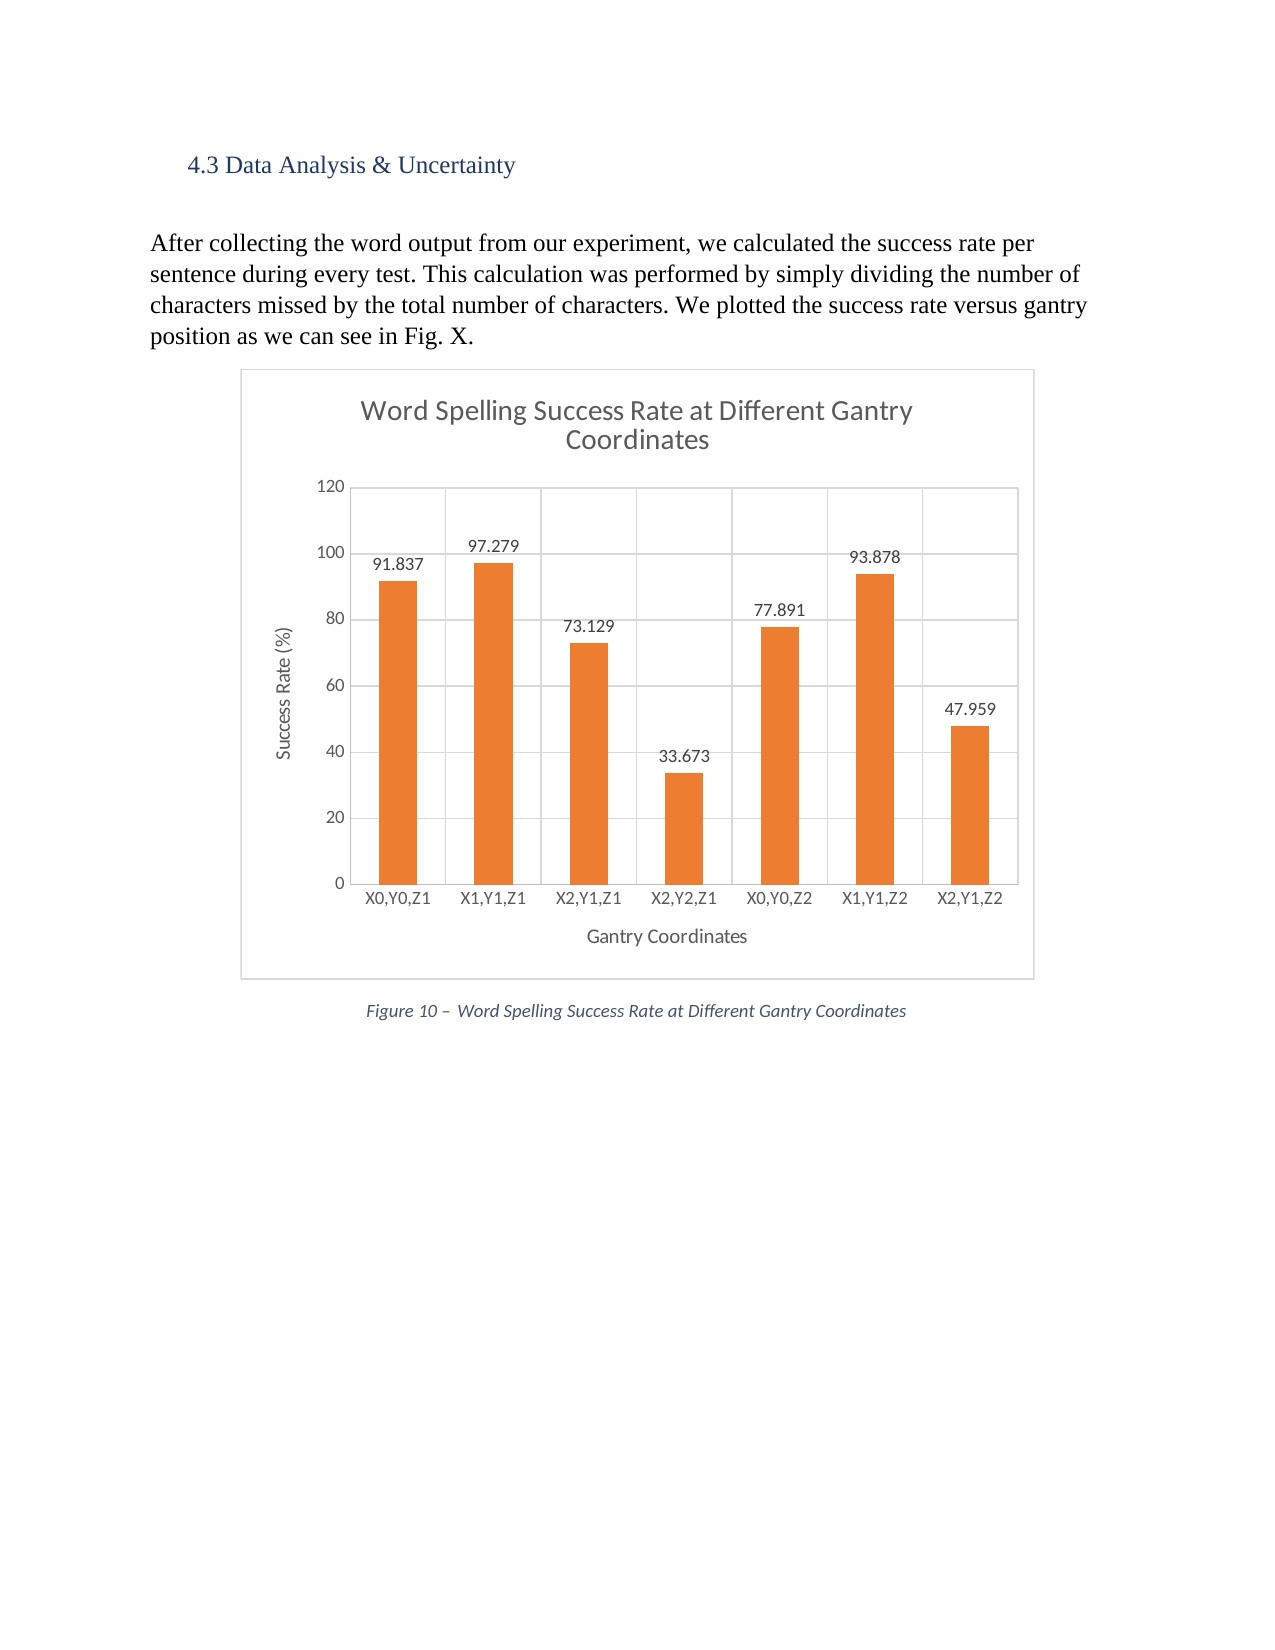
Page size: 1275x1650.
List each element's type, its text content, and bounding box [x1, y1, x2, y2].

subtitle Data Analysis & Uncertainty [187, 150, 1125, 179]
text After collecting the word output from our experiment, we calculated the success rate per sentence during every test. This calculation was performed by simply dividing the number of characters missed by the total number of characters. We plotted the success rate versus gantry position as we can see in Fig. X. [150, 228, 1125, 350]
